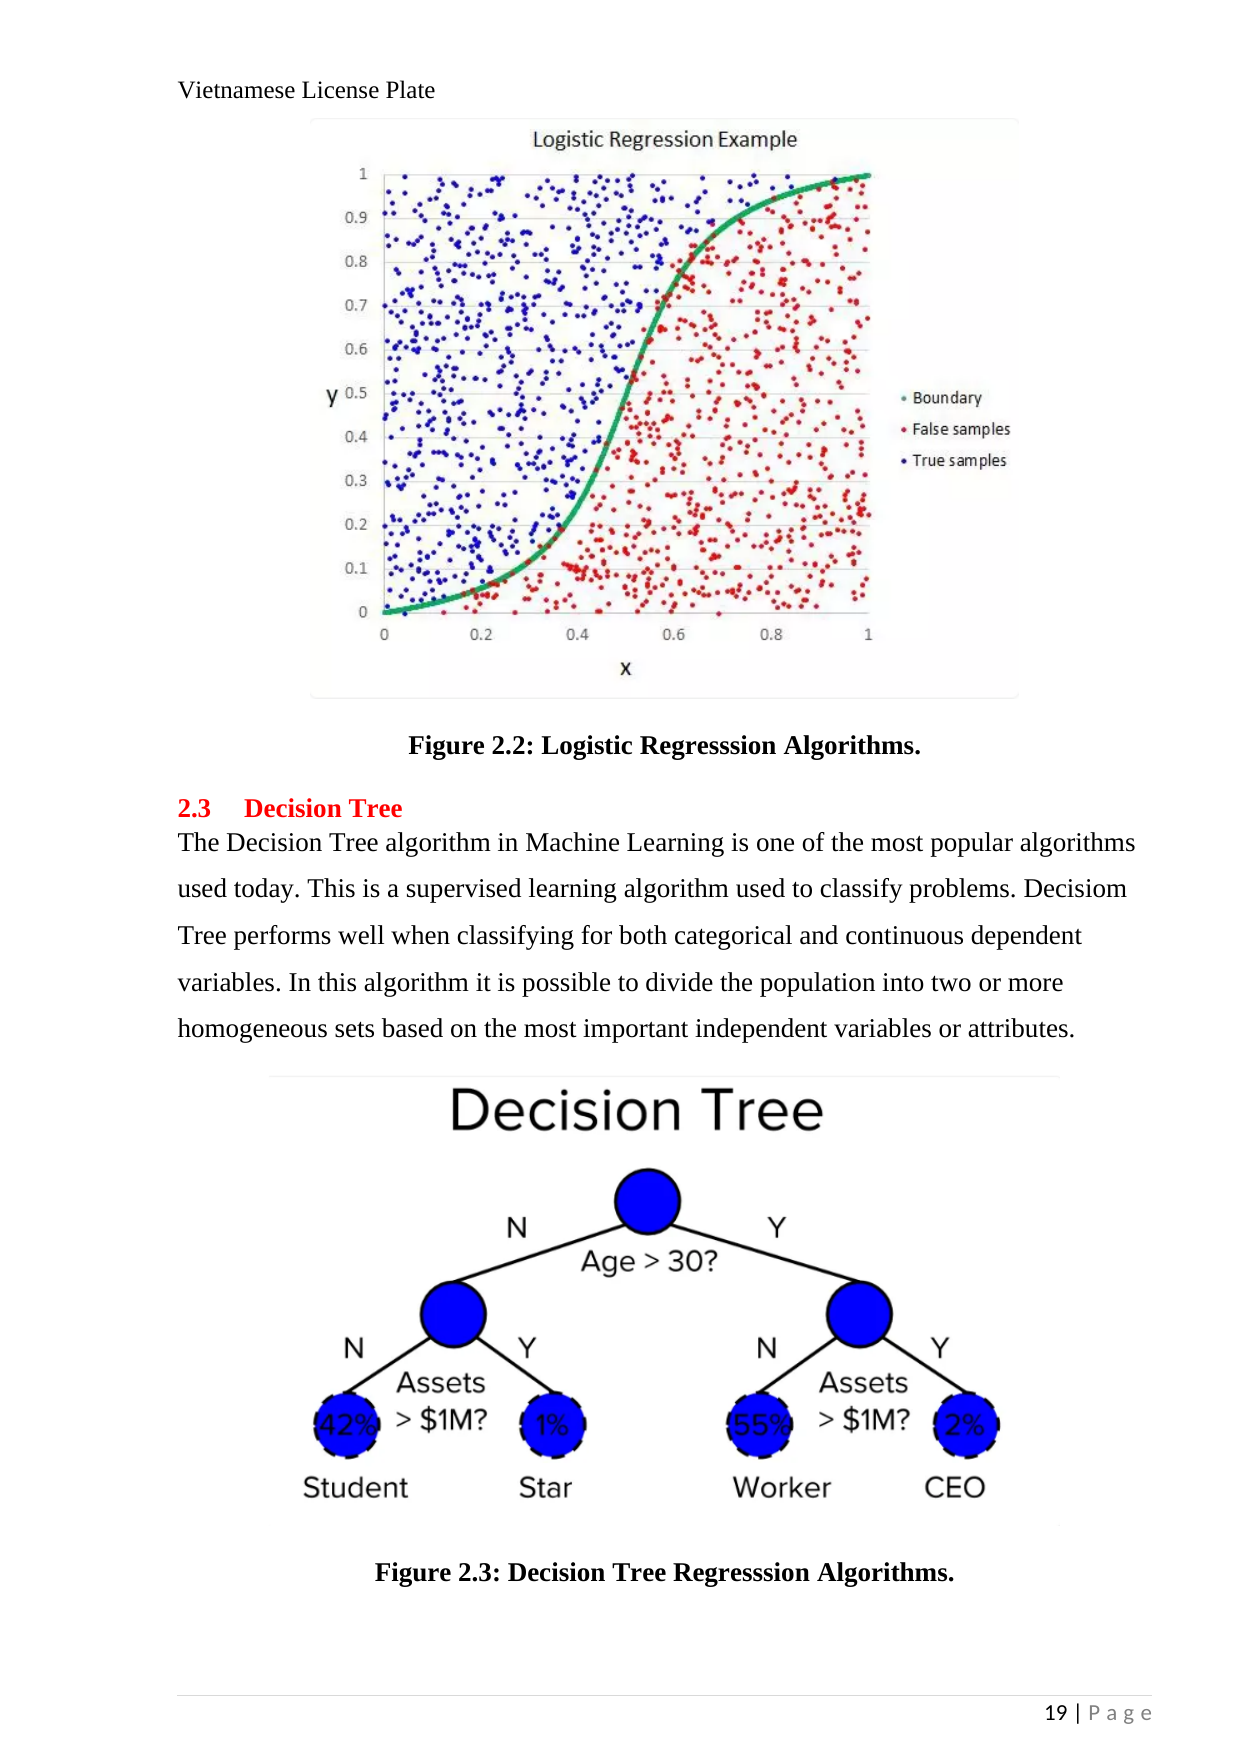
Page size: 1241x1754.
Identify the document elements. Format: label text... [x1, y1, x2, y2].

text The Decision Tree algorithm in Machine Learning is one of the most popular algorithms used today. This is a supervised learning algorithm used to classify problems. Decisiom Tree performs well when classifying for both categorical and continuous dependent variables. In this algorithm it is possible to divide the population into two or more homogeneous sets based on the most important independent variables or attributes. [177, 826, 1152, 1043]
subtitle Decision Tree [177, 792, 1152, 823]
text Figure 2.2: Logistic Regresssion Algorithms. [177, 729, 1152, 760]
text Figure 2.3: Decision Tree Regresssion Algorithms. [177, 1556, 1152, 1588]
picture [310, 118, 1019, 699]
picture [268, 1075, 1060, 1526]
